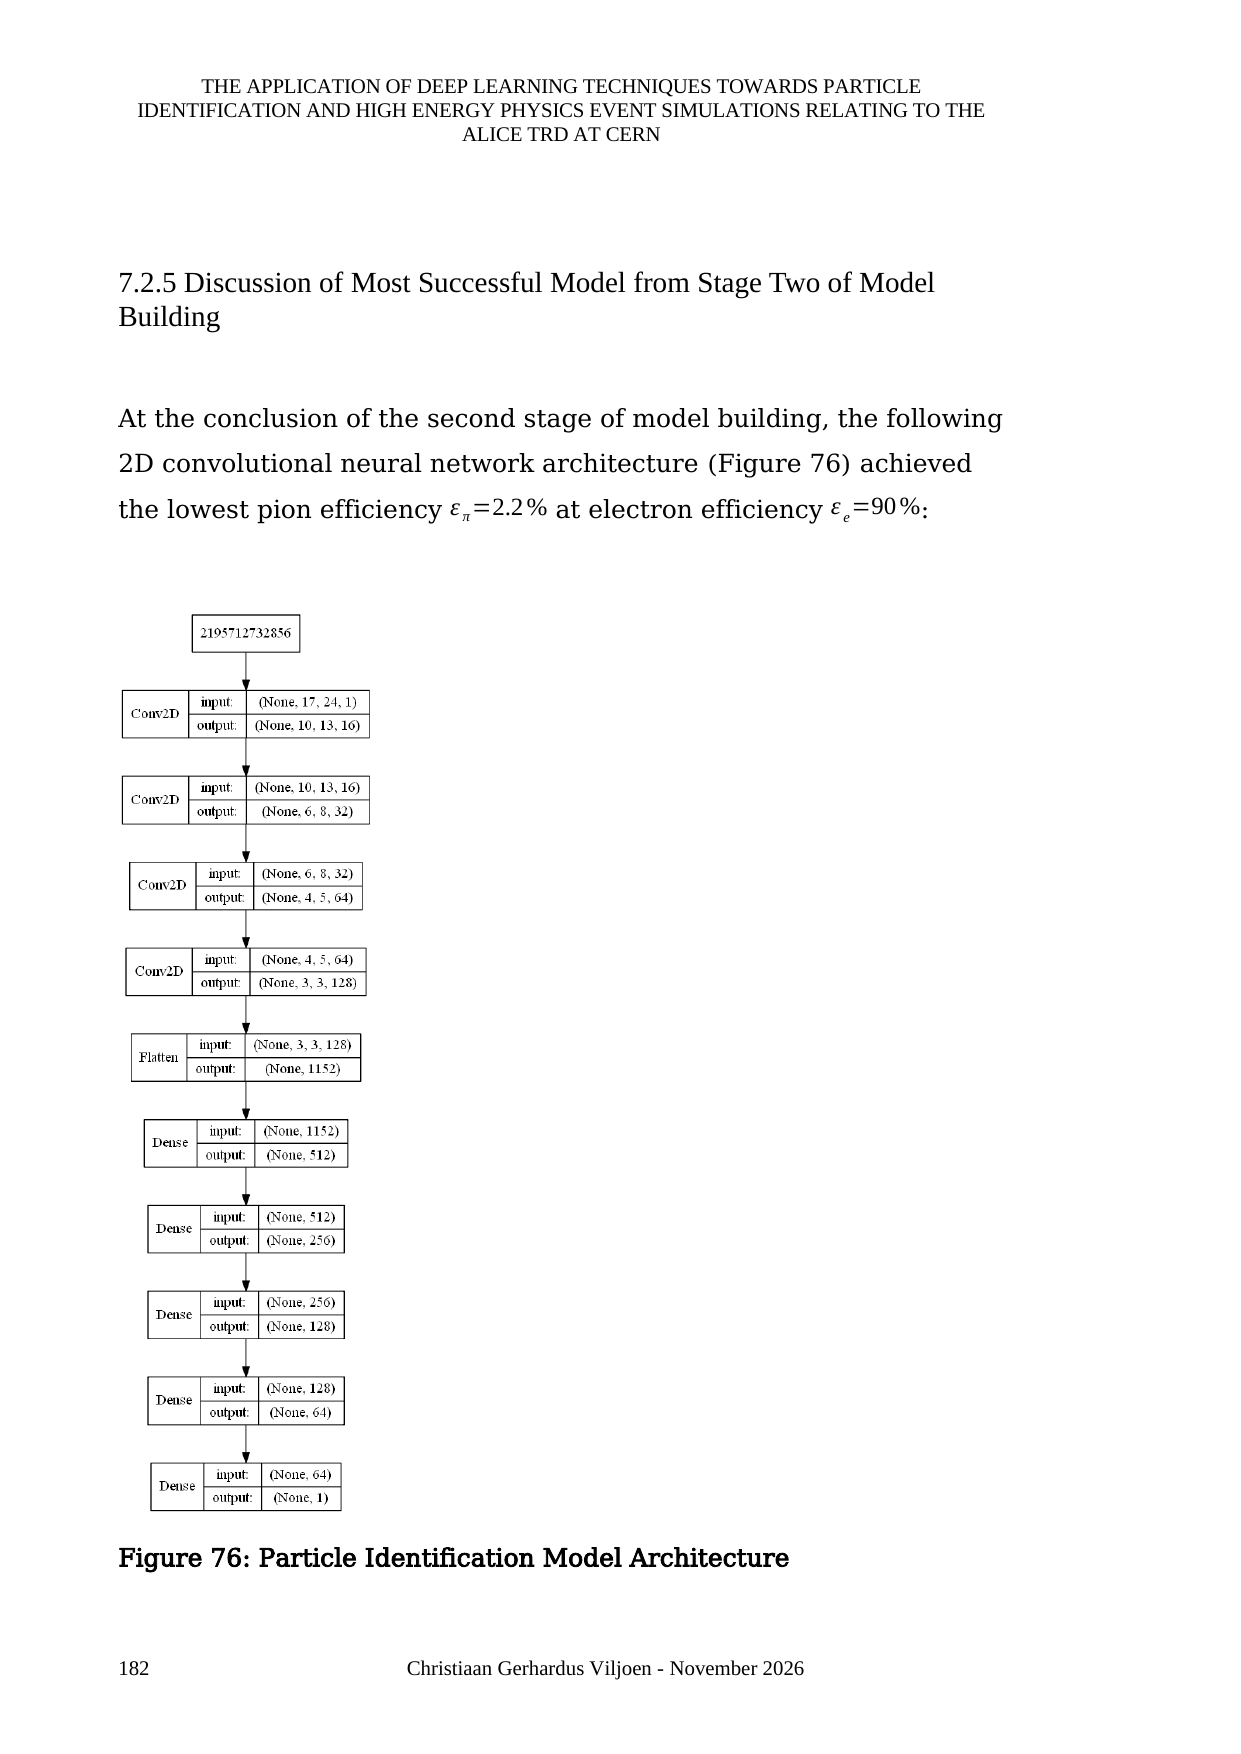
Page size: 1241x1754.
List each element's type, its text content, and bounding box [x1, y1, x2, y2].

text Figure 76: Particle Identification Model Architecture [118, 1542, 1004, 1572]
text At the conclusion of the second stage of model building, the following 2D convolutional neural network architecture (Figure 76) achieved the lowest pion efficiency at electron efficiency : [118, 402, 1004, 526]
picture [118, 610, 373, 1515]
subtitle Discussion of Most Successful Model from Stage Two of Model Building [118, 265, 1004, 332]
